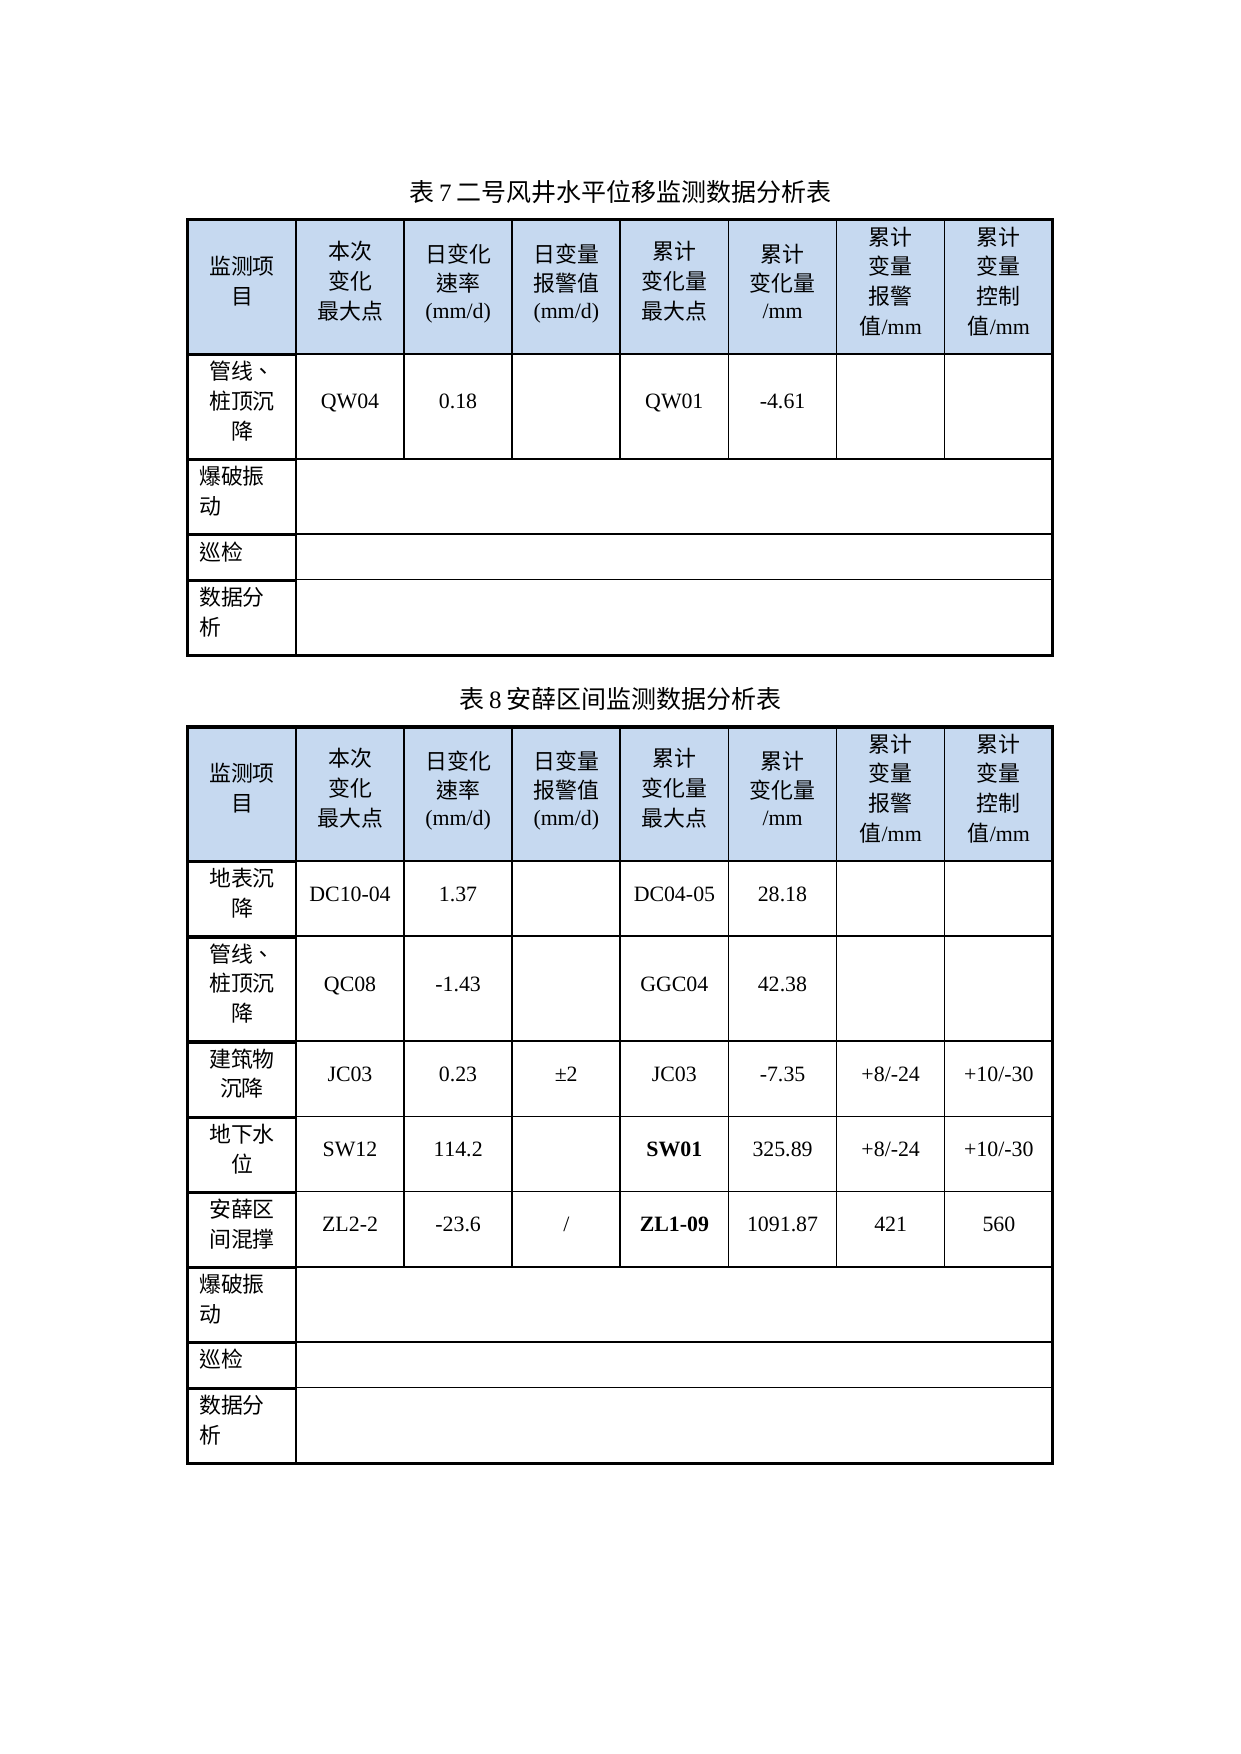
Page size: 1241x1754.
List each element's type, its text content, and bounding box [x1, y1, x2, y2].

table_cell [297, 580, 1051, 654]
table_header 累计 变化量 /mm [729, 729, 836, 860]
table_header 本次 变化 最大点 [297, 221, 403, 353]
table_header 日变化 速率 (mm/d) [405, 221, 511, 353]
table_cell 建筑物沉降 [189, 1044, 295, 1116]
table_header 本次 变化 最大点 [297, 729, 403, 860]
table_cell SW01 [621, 1117, 728, 1191]
table_cell +10/-30 [945, 1042, 1051, 1116]
table_cell 管线、桩顶沉降 [189, 939, 295, 1040]
table_cell +8/-24 [837, 1042, 944, 1116]
table_cell 0.18 [405, 355, 511, 458]
table_header 日变化 速率 (mm/d) [405, 729, 511, 860]
table_cell +8/-24 [837, 1117, 944, 1191]
table_cell [297, 460, 1051, 533]
table_cell 安薛区间混撑 [189, 1194, 295, 1266]
table_cell 巡检 [189, 536, 295, 579]
table_cell DC10-04 [297, 862, 403, 935]
table_cell 1091.87 [729, 1192, 836, 1266]
table_cell -23.6 [405, 1192, 511, 1266]
table_cell [297, 1388, 1051, 1462]
table_cell [513, 937, 619, 1040]
table_cell ZL1-09 [621, 1192, 728, 1266]
table_cell ±2 [513, 1042, 619, 1116]
text 表7二号风井水平位移监测数据分析表 [187, 175, 1053, 209]
table_cell [945, 862, 1051, 935]
table_cell JC03 [621, 1042, 728, 1116]
table_cell 560 [945, 1192, 1051, 1266]
table_cell [297, 1268, 1051, 1341]
table_cell [513, 1117, 619, 1191]
table_cell [945, 355, 1051, 458]
table_cell QW01 [621, 355, 728, 458]
table_cell 421 [837, 1192, 944, 1266]
table_cell [837, 862, 944, 935]
table_cell SW12 [297, 1117, 403, 1191]
table_cell -4.61 [729, 355, 836, 458]
text 表8安薛区间监测数据分析表 [187, 682, 1053, 716]
table_cell [837, 937, 944, 1040]
table_cell 爆破振动 [189, 1269, 295, 1341]
table_cell QC08 [297, 937, 403, 1040]
table_cell 325.89 [729, 1117, 836, 1191]
table_cell 数据分析 [189, 1390, 295, 1462]
table_header 累计 变化量 最大点 [621, 221, 728, 353]
table_header 累计 变量 报警值/mm [837, 729, 944, 860]
table_cell 28.18 [729, 862, 836, 935]
table_cell GGC04 [621, 937, 728, 1040]
table_header 监测项目 [189, 221, 295, 353]
table_cell 0.23 [405, 1042, 511, 1116]
table_header 累计 变量 控制值/mm [945, 729, 1051, 860]
table_header 监测项目 [189, 729, 295, 860]
table_cell / [513, 1192, 619, 1266]
table_cell +10/-30 [945, 1117, 1051, 1191]
table_header 累计 变量 报警值/mm [837, 221, 944, 353]
table_cell 管线、桩顶沉降 [189, 356, 295, 458]
table_header 累计 变量 控制值/mm [945, 221, 1051, 353]
table_cell -7.35 [729, 1042, 836, 1116]
table_cell ZL2-2 [297, 1192, 403, 1266]
table_cell JC03 [297, 1042, 403, 1116]
table_header 日变量 报警值 (mm/d) [513, 729, 619, 860]
table_cell [297, 535, 1051, 579]
table_cell 巡检 [189, 1344, 295, 1387]
table_cell [837, 355, 944, 458]
table_cell 数据分析 [189, 582, 295, 654]
table_cell -1.43 [405, 937, 511, 1040]
table_cell 1.37 [405, 862, 511, 935]
table_cell 42.38 [729, 937, 836, 1040]
table_cell QW04 [297, 355, 403, 458]
table_header 累计 变化量 /mm [729, 221, 836, 353]
table_cell [297, 1343, 1051, 1387]
table_cell 爆破振动 [189, 461, 295, 533]
table_cell [945, 937, 1051, 1040]
table_cell DC04-05 [621, 862, 728, 935]
table_header 累计 变化量 最大点 [621, 729, 728, 860]
table_header 日变量 报警值 (mm/d) [513, 221, 619, 353]
table_cell 114.2 [405, 1117, 511, 1191]
table_cell 地表沉降 [189, 863, 295, 935]
table_cell 地下水位 [189, 1119, 295, 1191]
table_cell [513, 355, 619, 458]
table_cell [513, 862, 619, 935]
